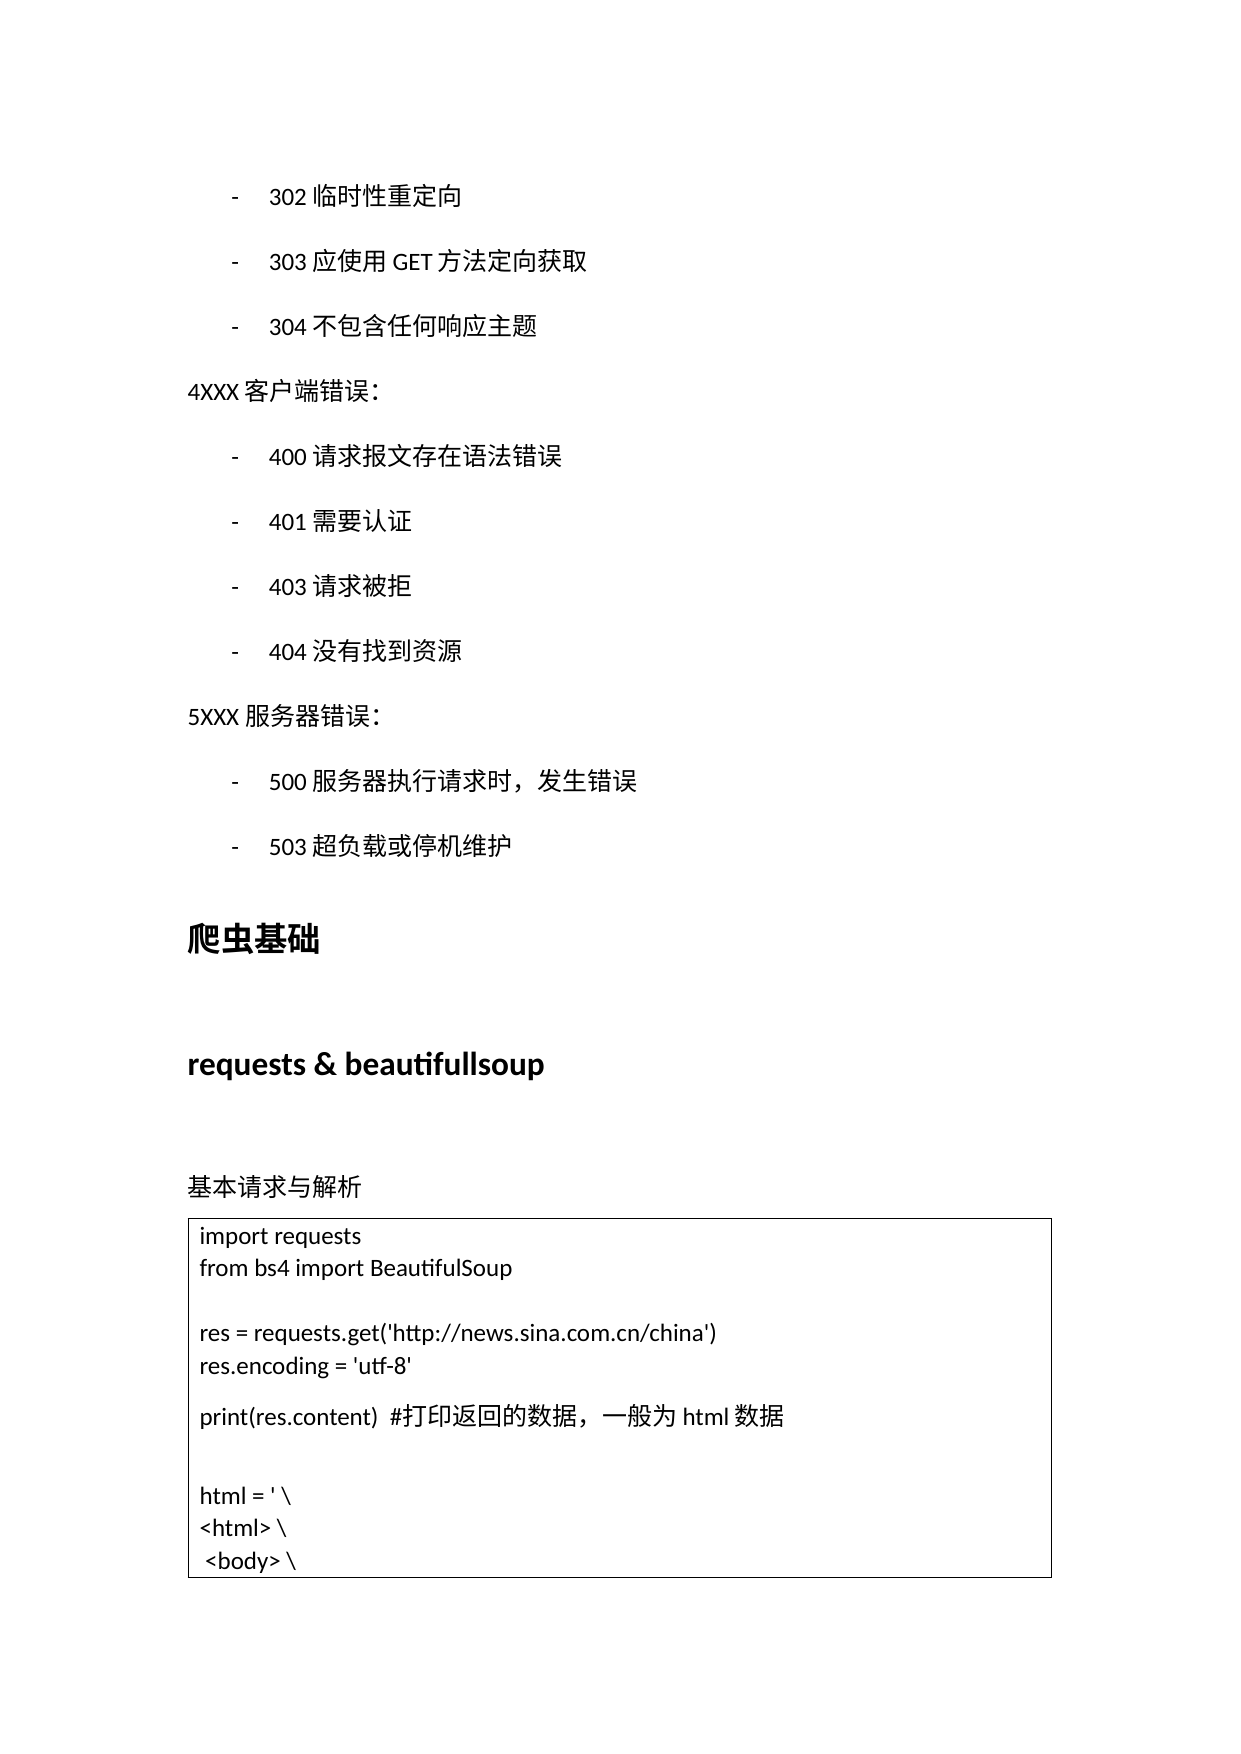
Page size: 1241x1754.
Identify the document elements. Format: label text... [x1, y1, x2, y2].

list 503 超负载或停机维护 [231, 812, 1053, 877]
list 303 应使用GET方法定向获取 [231, 227, 1053, 292]
list 304 不包含任何响应主题 [231, 292, 1053, 357]
subtitle requests & beautifullsoup [187, 1031, 1053, 1096]
text 5XXX 服务器错误： [187, 682, 1053, 747]
text 4XXX客户端错误： [187, 357, 1053, 422]
list 401 需要认证 [231, 487, 1053, 552]
list 500 服务器执行请求时，发生错误 [231, 747, 1053, 812]
text 基本请求与解析 [187, 1153, 1053, 1218]
subtitle 爬虫基础 [187, 904, 1053, 969]
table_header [189, 1219, 1051, 1577]
list 400 请求报文存在语法错误 [231, 422, 1053, 487]
list 302 临时性重定向 [231, 162, 1053, 227]
list 403 请求被拒 [231, 552, 1053, 617]
list 404 没有找到资源 [231, 617, 1053, 682]
